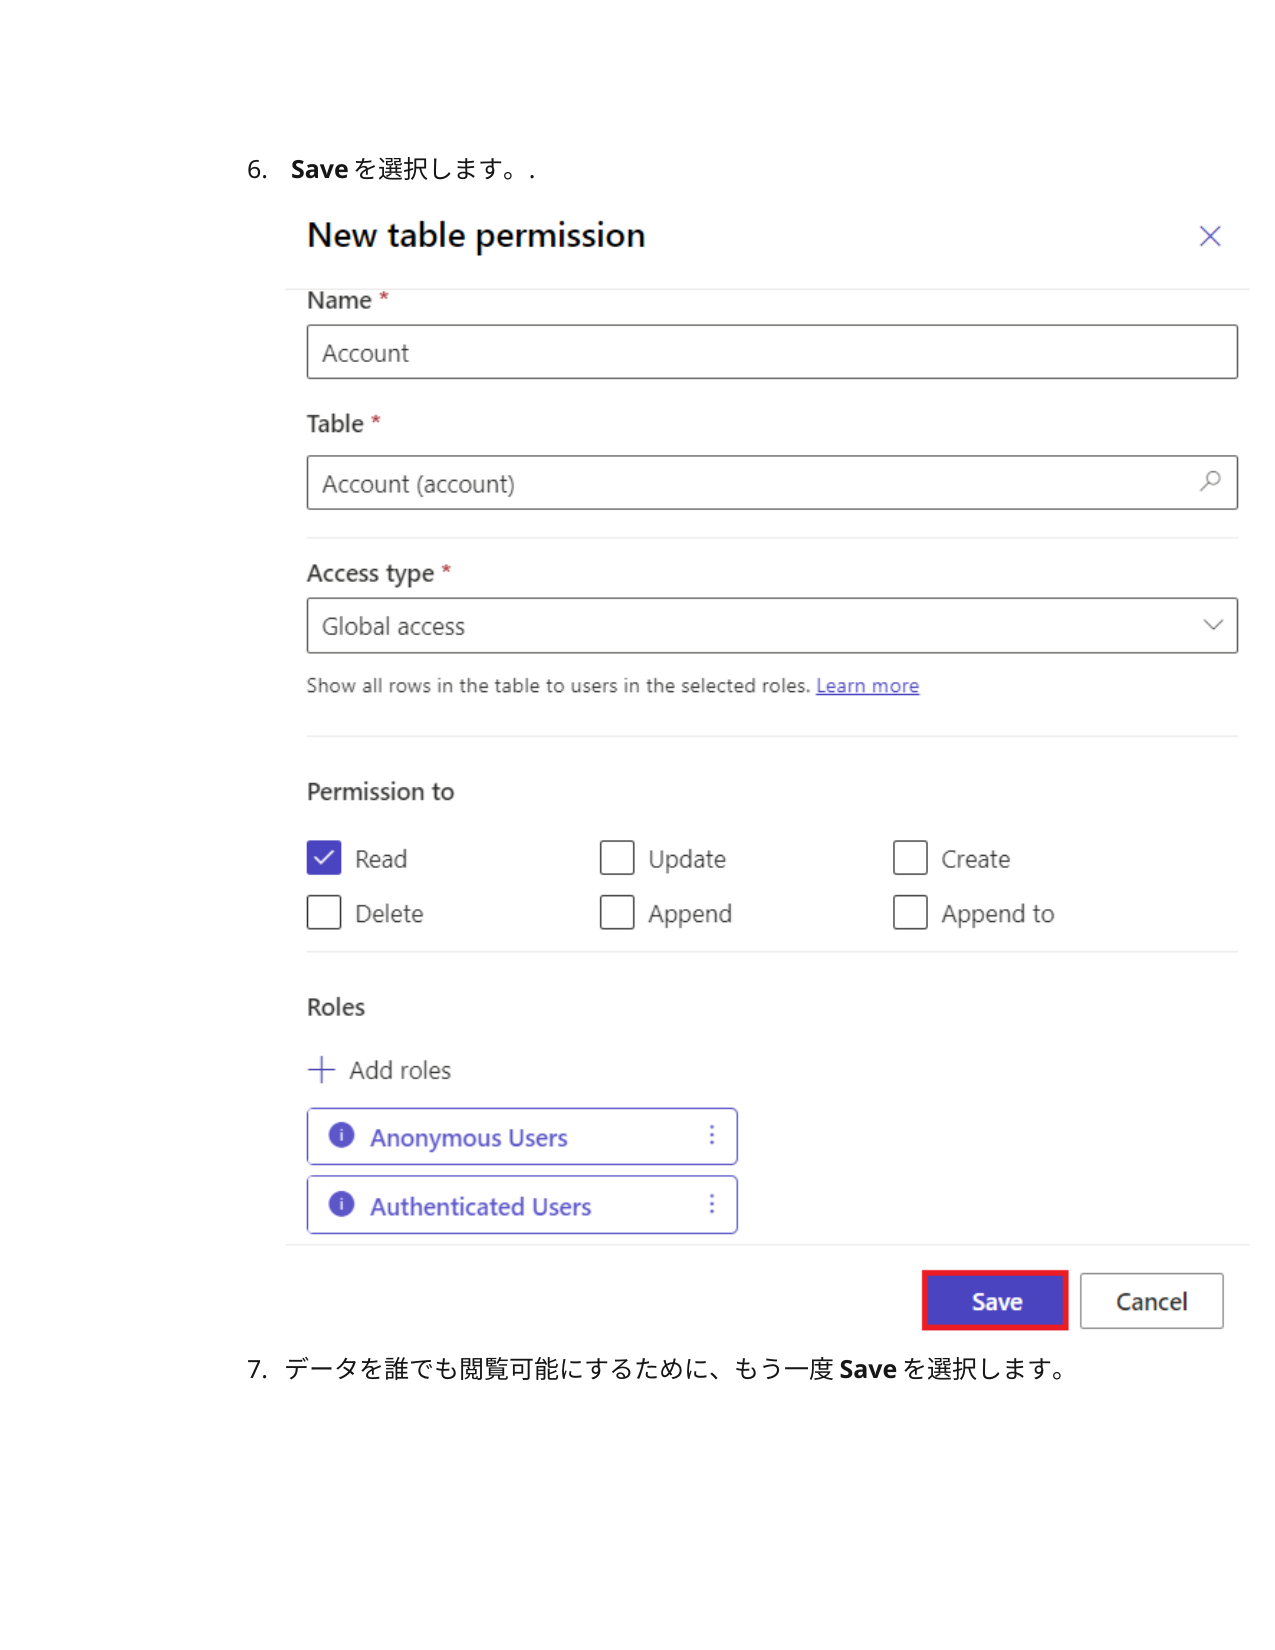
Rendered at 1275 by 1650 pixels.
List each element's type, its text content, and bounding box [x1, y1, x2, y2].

picture [284, 191, 1260, 1345]
list データを誰でも閲覧可能にするために、もう一度Saveを選択します。 [247, 1349, 1125, 1386]
list Saveを選択します。. [247, 150, 1125, 186]
